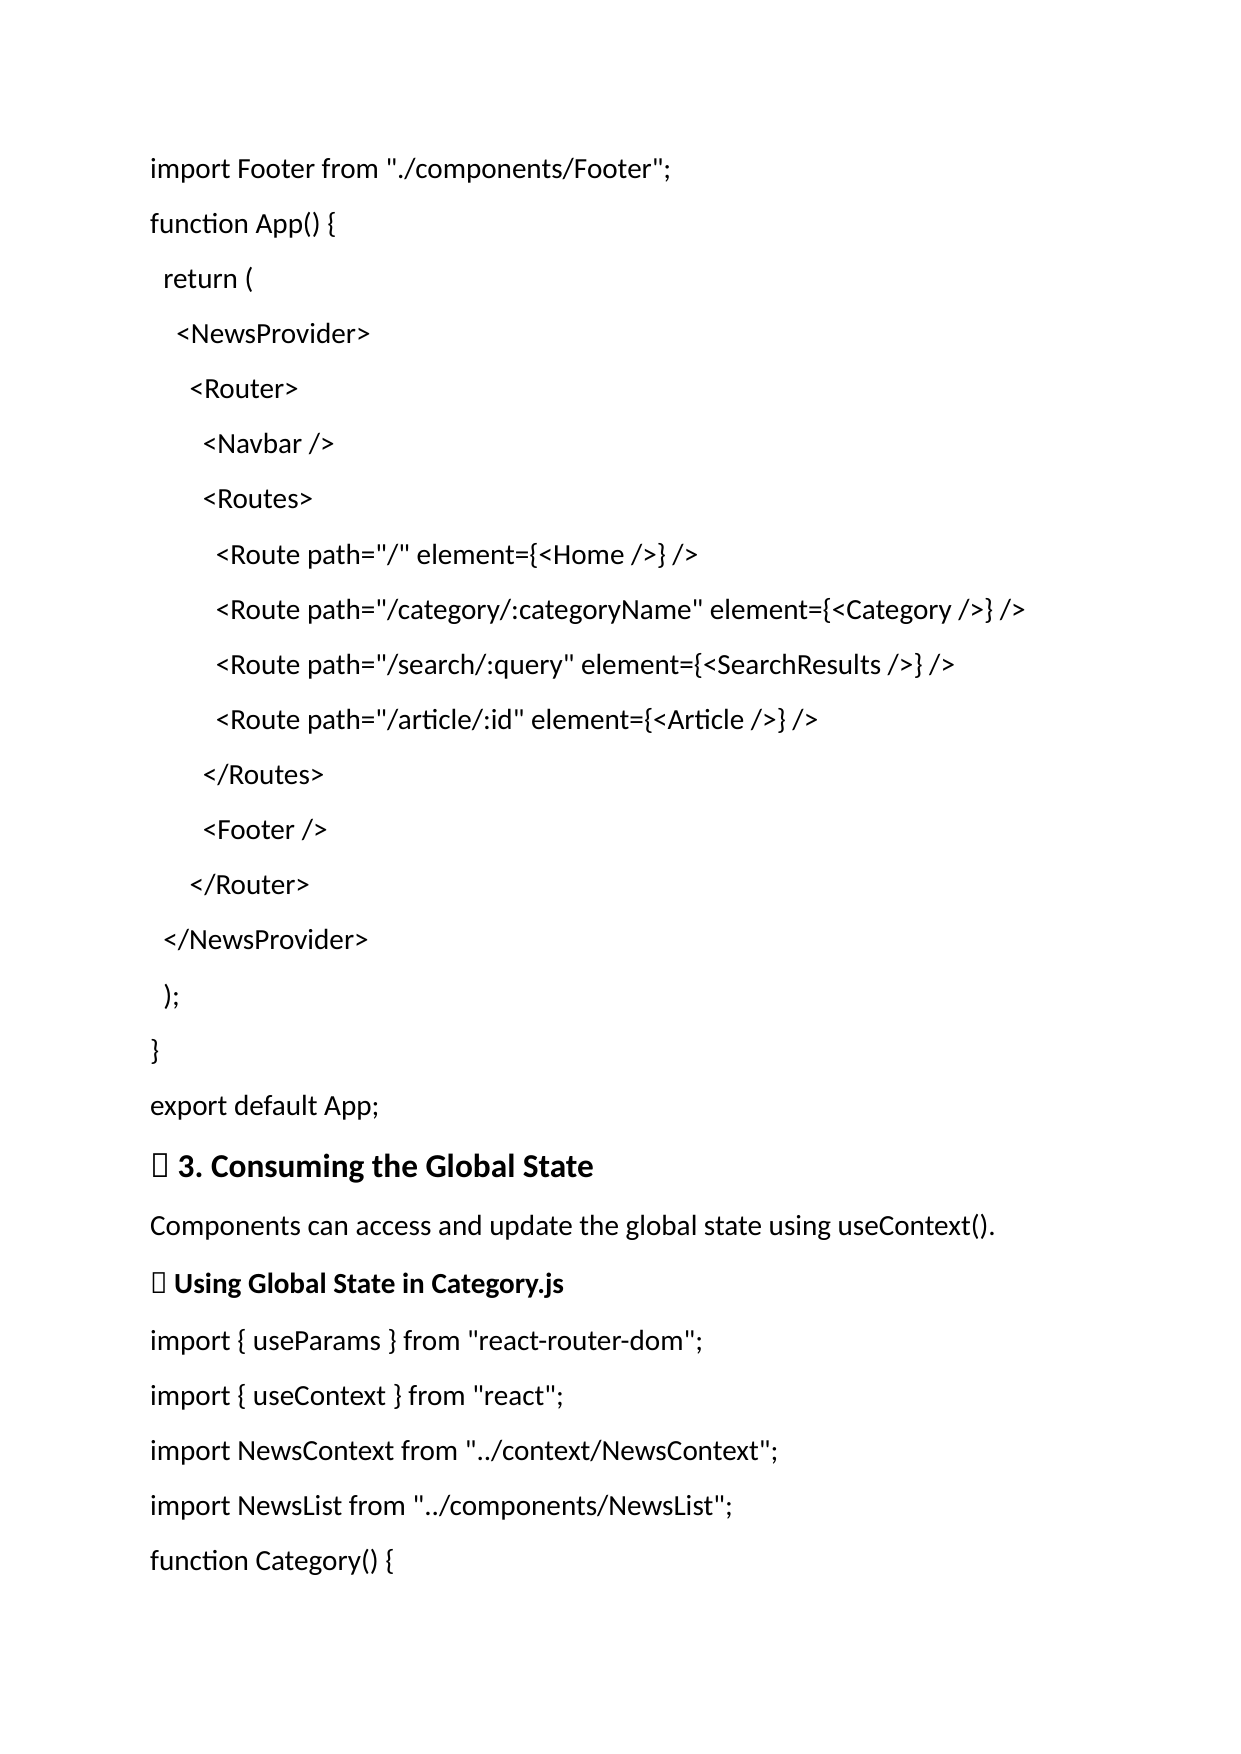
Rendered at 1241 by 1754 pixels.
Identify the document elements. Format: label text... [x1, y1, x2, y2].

text </Router> [150, 866, 1090, 902]
text <Route path="/search/:query" element={<SearchResults />} /> [150, 646, 1090, 682]
text import { useParams } from "react-router-dom"; [150, 1322, 1090, 1358]
text <Navbar /> [150, 426, 1090, 461]
text Components can access and update the global state using useContext(). [150, 1207, 1090, 1243]
text 🔹 3. Consuming the Global State [150, 1142, 1090, 1187]
text import Footer from "./components/Footer"; [150, 150, 1090, 186]
text </NewsProvider> [150, 921, 1090, 957]
text 🔹 Using Global State in Category.js [150, 1263, 1090, 1302]
text <Route path="/article/:id" element={<Article />} /> [150, 701, 1090, 737]
text export default App; [150, 1087, 1090, 1122]
text function Category() { [150, 1542, 1090, 1578]
text function App() { [150, 205, 1090, 241]
text import { useContext } from "react"; [150, 1377, 1090, 1413]
text <NewsProvider> [150, 315, 1090, 351]
text ); [150, 977, 1090, 1012]
text <Router> [150, 370, 1090, 406]
text <Route path="/" element={<Home />} /> [150, 536, 1090, 571]
text <Routes> [150, 481, 1090, 516]
text <Route path="/category/:categoryName" element={<Category />} /> [150, 591, 1090, 626]
text return ( [150, 260, 1090, 296]
text </Routes> [150, 756, 1090, 792]
text import NewsContext from "../context/NewsContext"; [150, 1432, 1090, 1468]
text import NewsList from "../components/NewsList"; [150, 1487, 1090, 1523]
text <Footer /> [150, 811, 1090, 847]
text } [150, 1032, 1090, 1067]
